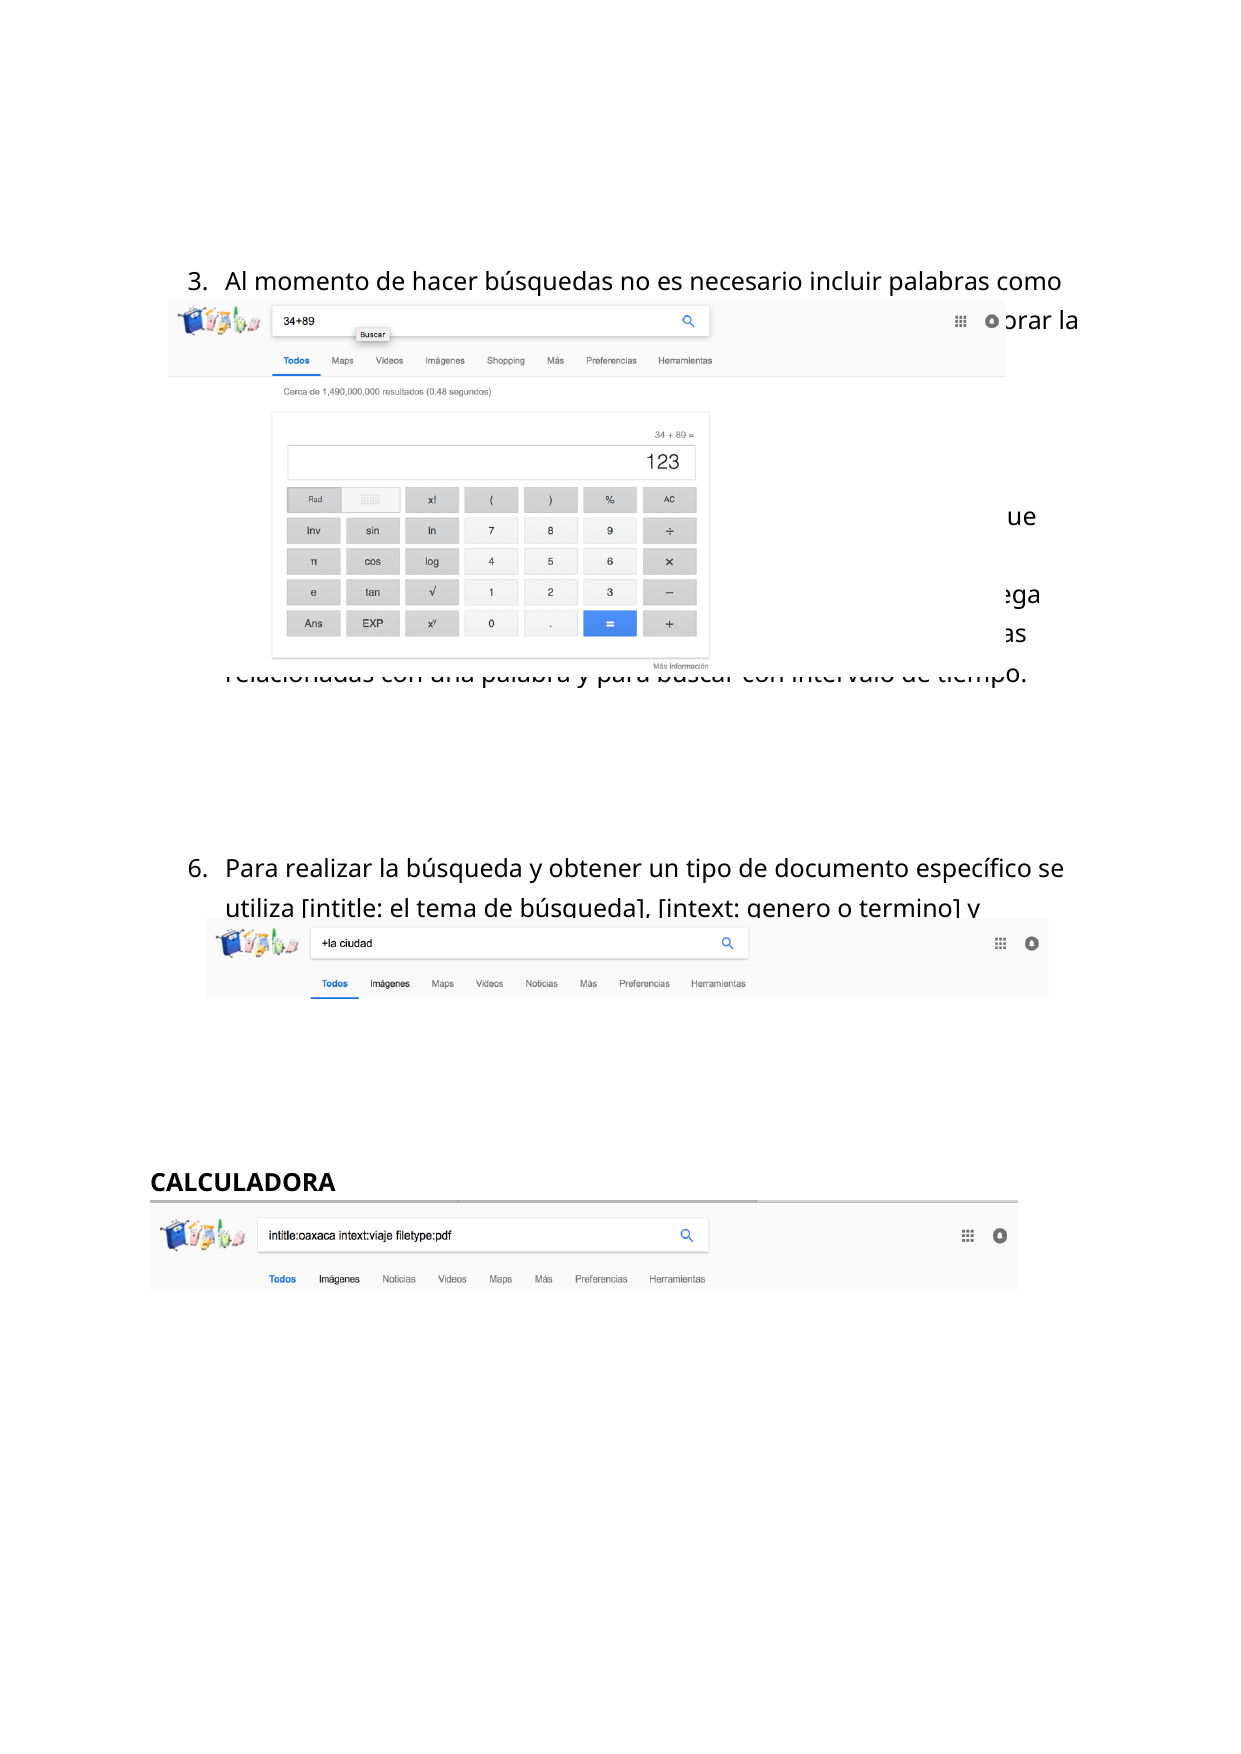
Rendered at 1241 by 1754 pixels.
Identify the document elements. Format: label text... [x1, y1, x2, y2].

list Si se quiere saber el significado de una palabra simplemente hay que agregar [define: texto] [1006, 498, 1090, 572]
list Para realizar la búsqueda y obtener un tipo de documento específico se utiliza [intitle: el tema de búsqueda], [intext: genero o termino] y [filetype: tipo de documento] [187, 851, 1090, 963]
picture [168, 300, 1006, 677]
text CALCULADORA [150, 1164, 1090, 1198]
picture [206, 918, 1049, 999]
picture [150, 1200, 1018, 1291]
list Buscar en un sitio determinado, con información específica se agrega [site:pagina web ~ texto fecha .. fecha] indican para encontrar cosas relacionadas con una palabra y para buscar con intervalo de tiempo. [187, 577, 1090, 689]
list Al momento de hacer búsquedas no es necesario incluir palabras como los artículos (el, la, los, las, un, etc.), se puede agregar “+” para mejorar la búsqueda. [187, 263, 1090, 376]
